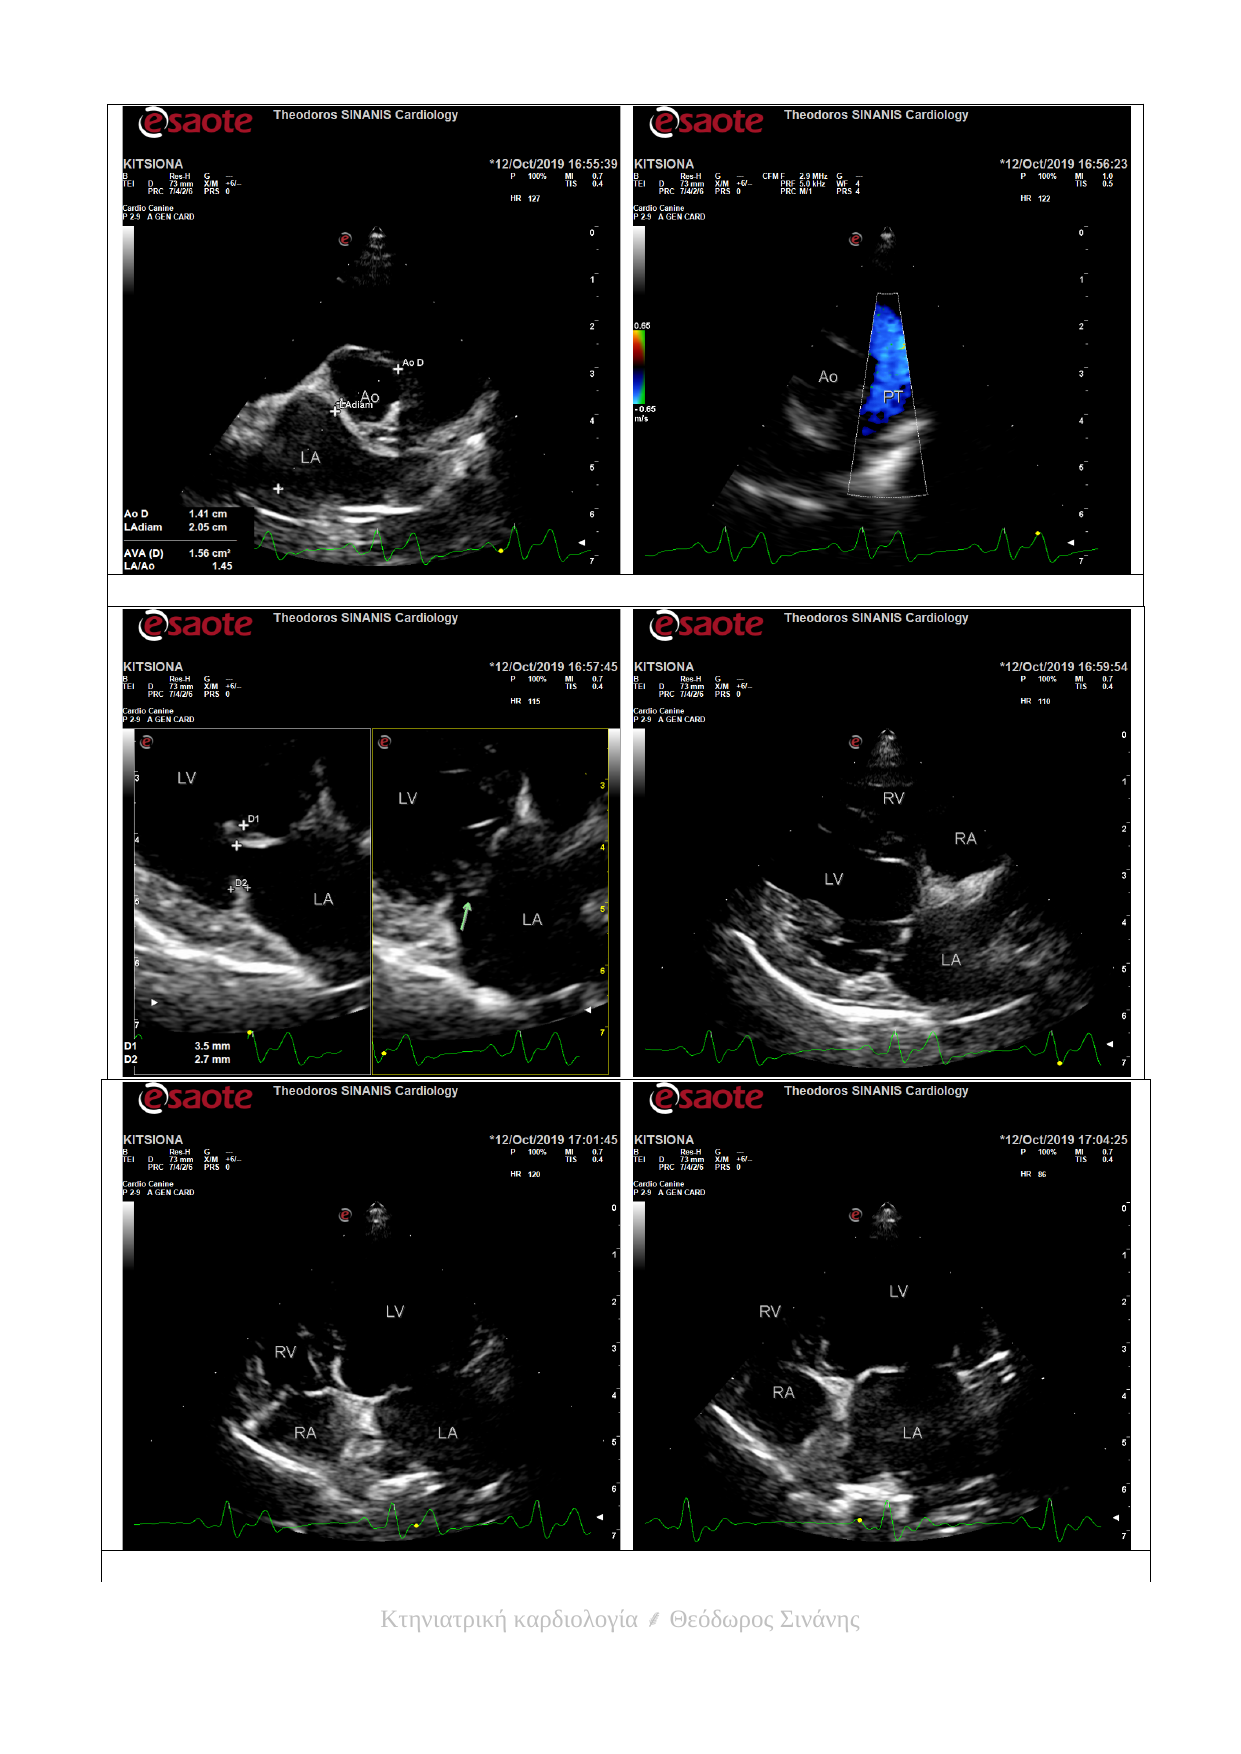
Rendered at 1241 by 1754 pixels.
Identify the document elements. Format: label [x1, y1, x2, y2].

picture [122, 1082, 621, 1550]
picture [633, 1082, 1131, 1550]
picture [633, 609, 1131, 1077]
picture [633, 106, 1131, 574]
picture [122, 609, 621, 1077]
picture [122, 106, 621, 574]
